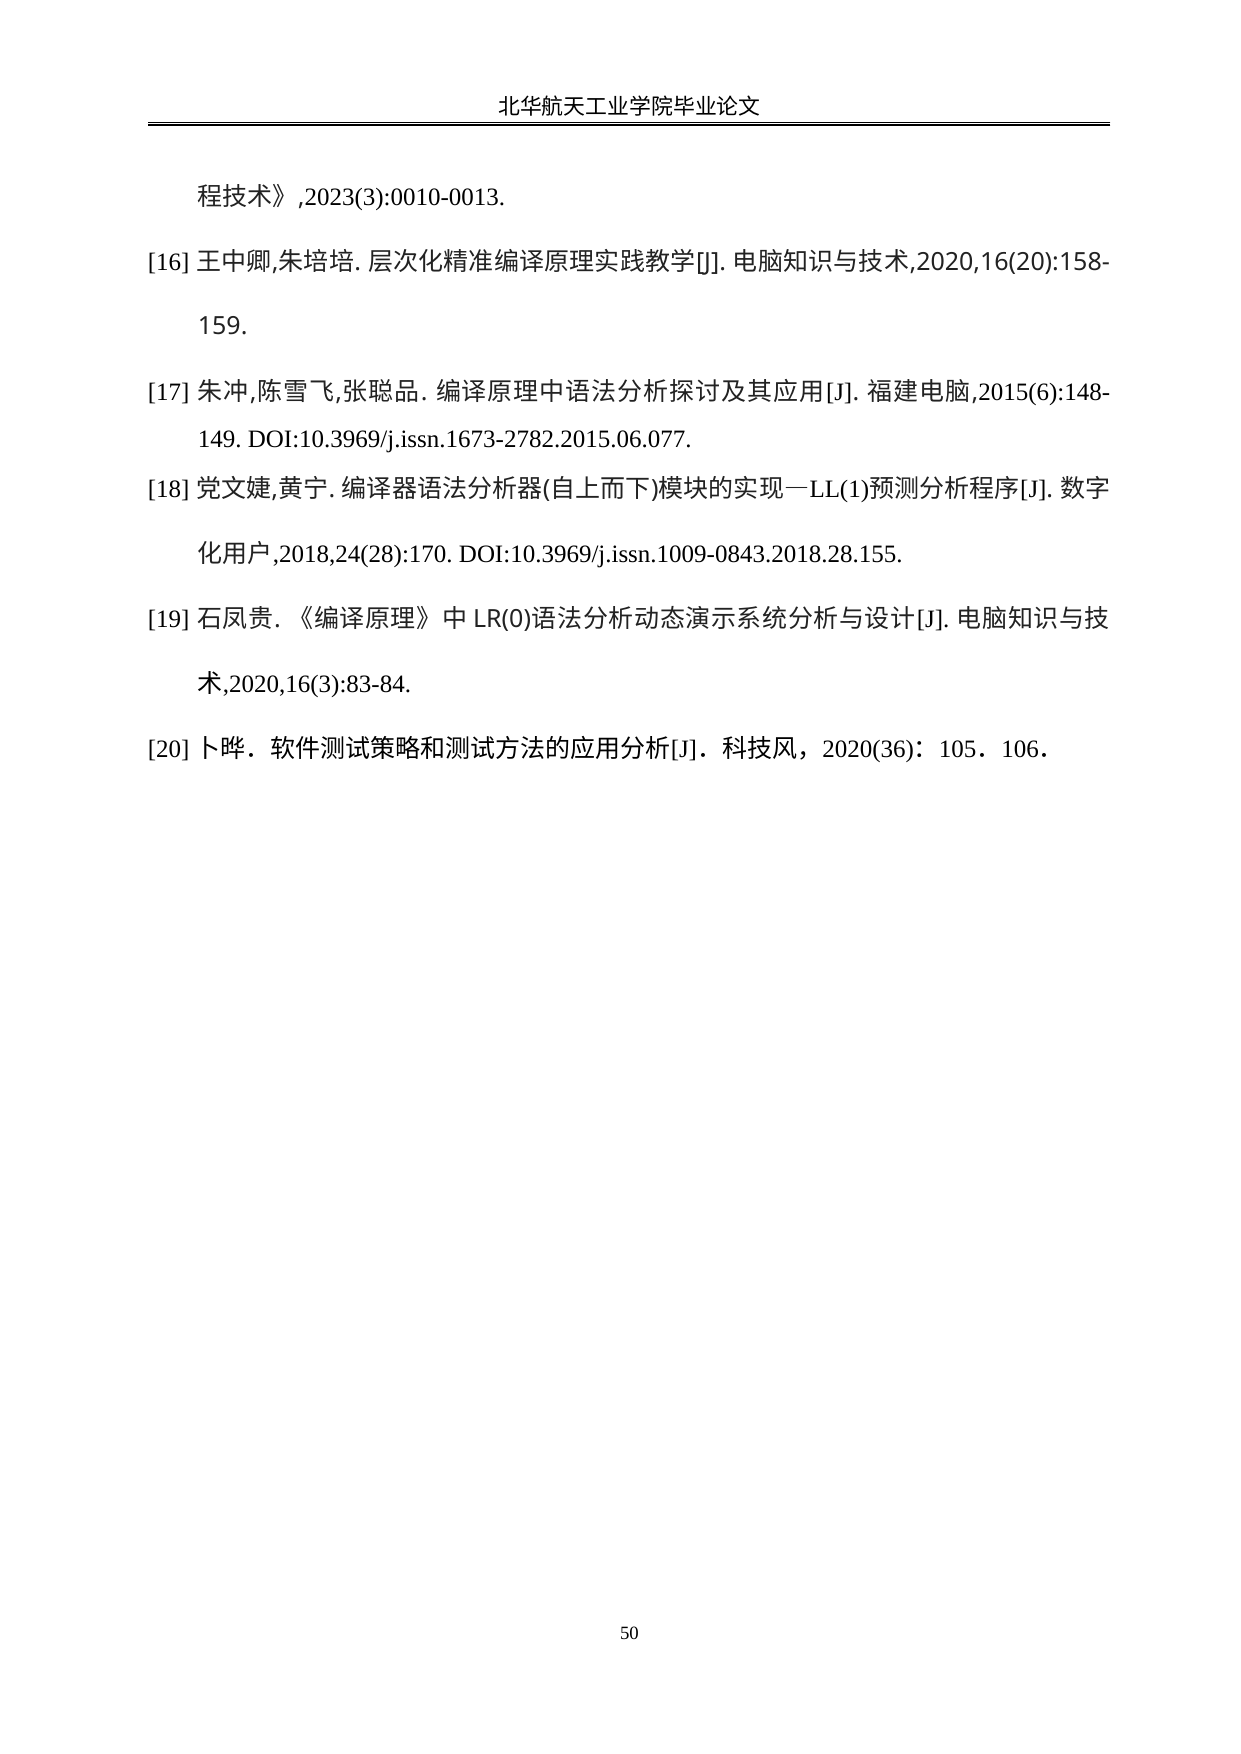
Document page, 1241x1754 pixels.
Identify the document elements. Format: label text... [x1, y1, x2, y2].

text [17] 朱冲,陈雪飞,张聪品. 编译原理中语法分析探讨及其应用[J]. 福建电脑,2015(6):148-149. DOI:10.3969/j.issn.1673-2782.2015.06.077. [148, 357, 1110, 454]
text [19] 石凤贵. 《编译原理》中LR(0)语法分析动态演示系统分析与设计[J]. 电脑知识与技术,2020,16(3):83-84. [148, 584, 1110, 714]
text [148, 162, 1110, 227]
text [18] 党文婕,黄宁. 编译器语法分析器(自上而下)模块的实现—LL(1)预测分析程序[J]. 数字化用户,2018,24(28):170. DOI:10.3969/j.issn.1009-0843.2018.28.155. [148, 454, 1110, 584]
text [16] 王中卿,朱培培. 层次化精准编译原理实践教学[J]. 电脑知识与技术,2020,16(20):158-159. [148, 227, 1110, 357]
text [20] 卜晔．软件测试策略和测试方法的应用分析[J]．科技风，2020(36)：105．106． [148, 714, 1110, 779]
